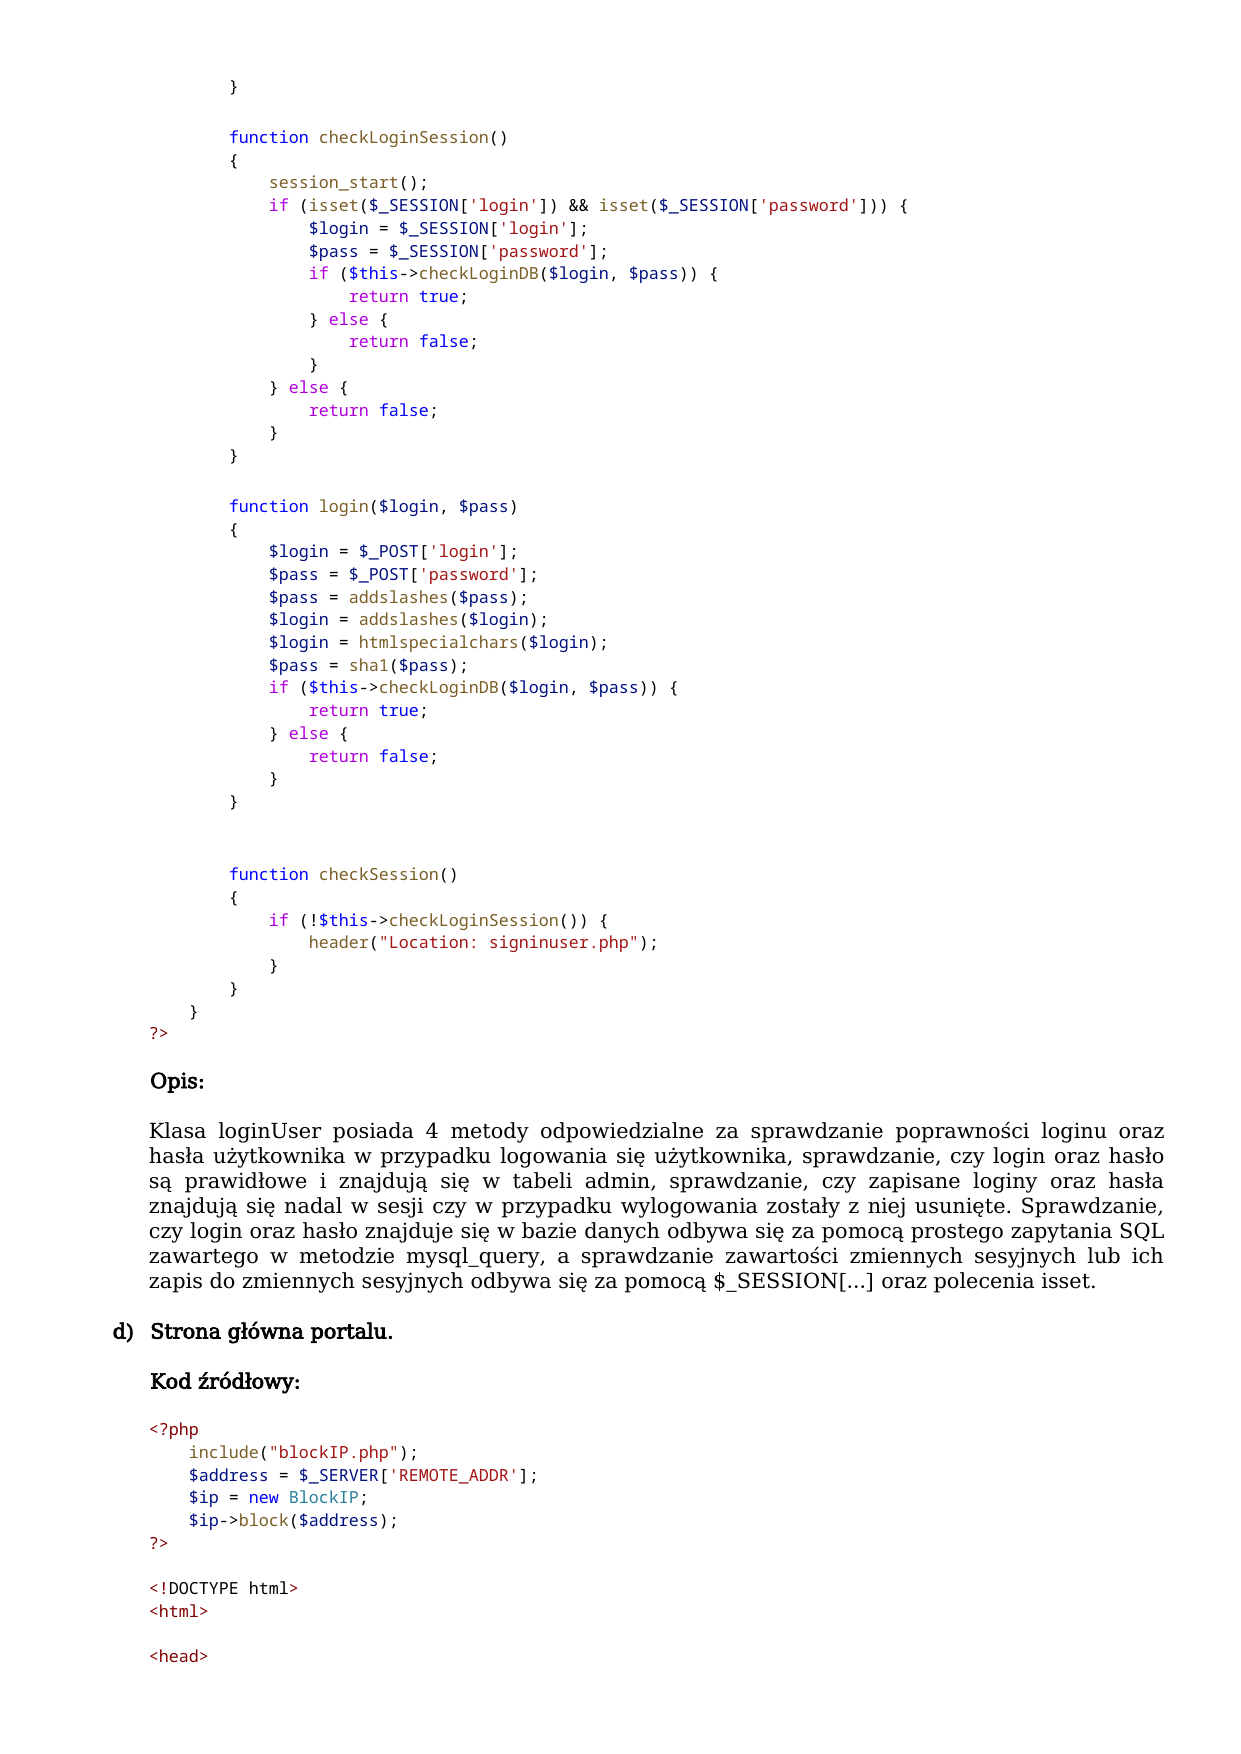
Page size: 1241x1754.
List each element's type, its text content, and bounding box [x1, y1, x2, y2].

text if ($this->checkLoginDB($login, $pass)) { [149, 262, 1165, 285]
text return true; [149, 285, 1165, 307]
text if (!$this->checkLoginSession()) { [149, 908, 1165, 931]
text } [149, 421, 1165, 444]
list Opis: [150, 1067, 1165, 1092]
text $login = $_SESSION['login']; [149, 217, 1165, 239]
text } [149, 444, 1165, 466]
text $ip = new BlockIP; [149, 1486, 1165, 1509]
text } [149, 767, 1165, 789]
text return false; [149, 330, 1165, 353]
text function checkLoginSession() [149, 126, 1165, 148]
text { [149, 148, 1165, 171]
text $address = $_SERVER['REMOTE_ADDR']; [149, 1463, 1165, 1486]
text <?php [149, 1418, 1165, 1441]
text <html> [149, 1599, 1165, 1622]
text } [149, 954, 1165, 977]
text function login($login, $pass) [149, 494, 1165, 517]
text $pass = sha1($pass); [149, 653, 1165, 676]
list Strona główna portalu. [112, 1318, 1165, 1343]
text $ip->block($address); [149, 1509, 1165, 1531]
text session_start(); [149, 171, 1165, 194]
text $login = addslashes($login); [149, 608, 1165, 631]
text } [149, 353, 1165, 376]
text $login = $_POST['login']; [149, 540, 1165, 562]
text } else { [149, 307, 1165, 330]
text $login = htmlspecialchars($login); [149, 631, 1165, 653]
text } [149, 977, 1165, 999]
text { [149, 517, 1165, 540]
text <head> [149, 1645, 1165, 1668]
text $pass = $_SESSION['password']; [149, 239, 1165, 262]
list Kod źródłowy: [150, 1368, 1165, 1393]
text if (isset($_SESSION['login']) && isset($_SESSION['password'])) { [149, 194, 1165, 217]
text ?> [149, 1531, 1165, 1554]
text $pass = $_POST['password']; [149, 562, 1165, 585]
text } [149, 999, 1165, 1022]
text function checkSession() [149, 863, 1165, 886]
text } [149, 789, 1165, 812]
text { [149, 886, 1165, 908]
text Klasa loginUser posiada 4 metody odpowiedzialne za sprawdzanie poprawności loginu oraz hasła użytkownika w przypadku logowania się użytkownika, sprawdzanie, czy login oraz hasło są prawidłowe i znajdują się w tabeli admin, sprawdzanie, czy zapisane loginy oraz hasła znajdują się nadal w sesji czy w przypadku wylogowania zostały z niej usunięte. Sprawdzanie, czy login oraz hasło znajduje się w bazie danych odbywa się za pomocą prostego zapytania SQL zawartego w metodzie mysql_query, a sprawdzanie zawartości zmiennych sesyjnych lub ich zapis do zmiennych sesyjnych odbywa się za pomocą $_SESSION[…] oraz polecenia isset. [149, 1118, 1165, 1293]
text } [149, 75, 1165, 98]
text include("blockIP.php"); [149, 1441, 1165, 1463]
text $pass = addslashes($pass); [149, 585, 1165, 608]
text if ($this->checkLoginDB($login, $pass)) { [149, 676, 1165, 699]
text <!DOCTYPE html> [149, 1577, 1165, 1599]
text return false; [149, 744, 1165, 767]
text return true; [149, 699, 1165, 721]
text } else { [149, 376, 1165, 398]
text } else { [149, 721, 1165, 744]
text ?> [149, 1022, 1165, 1045]
text return false; [149, 398, 1165, 421]
text header("Location: signinuser.php"); [149, 931, 1165, 954]
